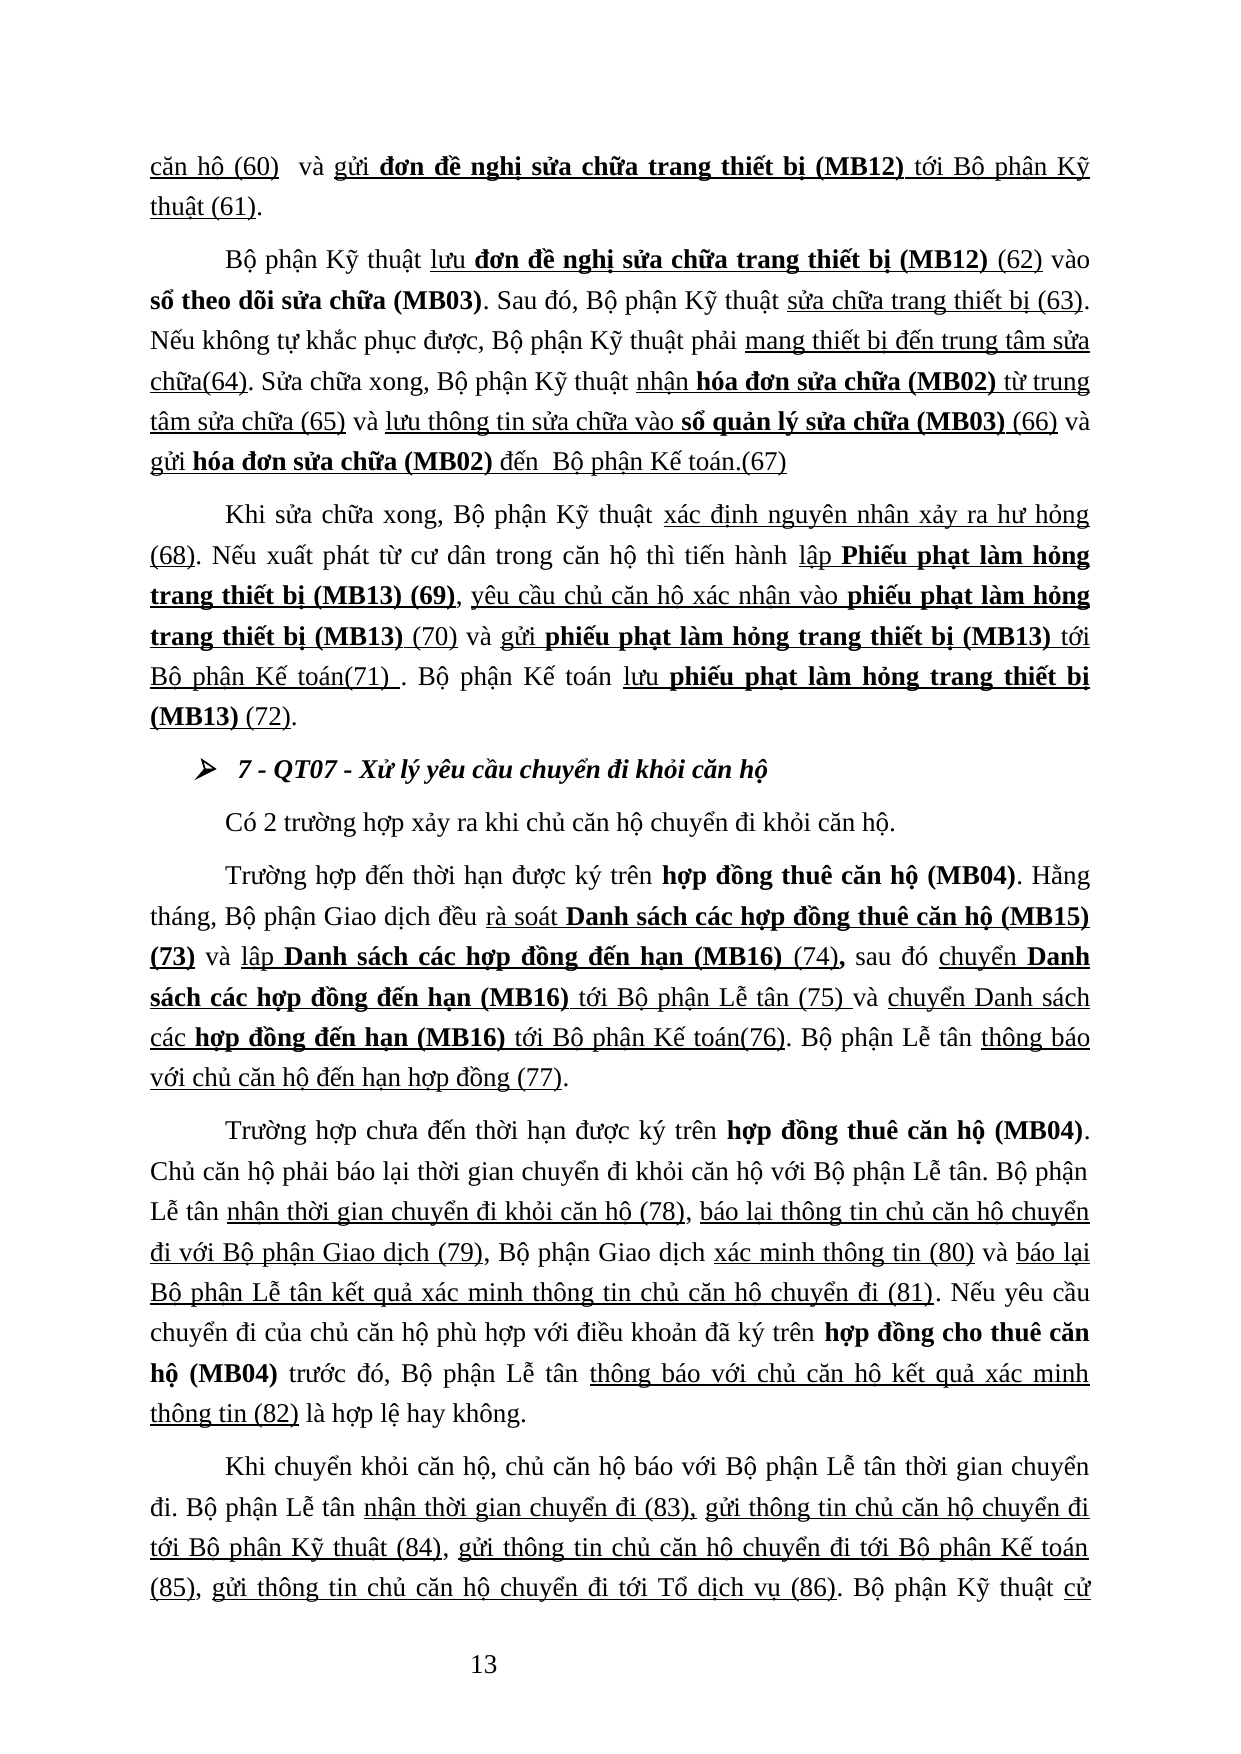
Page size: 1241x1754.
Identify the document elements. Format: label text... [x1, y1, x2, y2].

text Trường hợp đến thời hạn được ký trên hợp đồng thuê căn hộ (MB04). Hằng tháng, Bộ phận Giao dịch đều rà soát Danh sách các hợp đồng thuê căn hộ (MB15) (73) và lập Danh sách các hợp đồng đến hạn (MB16) (74), sau đó chuyển Danh sách các hợp đồng đến hạn (MB16) tới Bộ phận Lễ tân (75) và chuyển Danh sách các hợp đồng đến hạn (MB16) tới Bộ phận Kế toán(76). Bộ phận Lễ tân thông báo với chủ căn hộ đến hạn hợp đồng (77). [150, 859, 1090, 1093]
text Trường hợp chưa đến thời hạn được ký trên hợp đồng thuê căn hộ (MB04). Chủ căn hộ phải báo lại thời gian chuyển đi khỏi căn hộ với Bộ phận Lễ tân. Bộ phận Lễ tân nhận thời gian chuyển đi khỏi căn hộ (78), báo lại thông tin chủ căn hộ chuyển đi với Bộ phận Giao dịch (79), Bộ phận Giao dịch xác minh thông tin (80) và báo lại Bộ phận Lễ tân kết quả xác minh thông tin chủ căn hộ chuyển đi (81). Nếu yêu cầu chuyển đi của chủ căn hộ phù hợp với điều khoản đã ký trên hợp đồng cho thuê căn hộ (MB04) trước đó, Bộ phận Lễ tân thông báo với chủ căn hộ kết quả xác minh thông tin (82) là hợp lệ hay không. [150, 1114, 1090, 1428]
text Khi sửa chữa xong, Bộ phận Kỹ thuật xác định nguyên nhân xảy ra hư hỏng (68). Nếu xuất phát từ cư dân trong căn hộ thì tiến hành lập Phiếu phạt làm hỏng trang thiết bị (MB13) (69), yêu cầu chủ căn hộ xác nhận vào phiếu phạt làm hỏng trang thiết bị (MB13) (70) và gửi phiếu phạt làm hỏng trang thiết bị (MB13) tới Bộ phận Kế toán(71) . Bộ phận Kế toán lưu phiếu phạt làm hỏng trang thiết bị (MB13) (72). [150, 498, 1090, 732]
text Có 2 trường hợp xảy ra khi chủ căn hộ chuyển đi khỏi căn hộ. [150, 806, 1090, 838]
text Bộ phận Kỹ thuật lưu đơn đề nghị sửa chữa trang thiết bị (MB12) (62) vào sổ theo dõi sửa chữa (MB03). Sau đó, Bộ phận Kỹ thuật sửa chữa trang thiết bị (63). Nếu không tự khắc phục được, Bộ phận Kỹ thuật phải mang thiết bị đến trung tâm sửa chữa(64). Sửa chữa xong, Bộ phận Kỹ thuật nhận hóa đơn sửa chữa (MB02) từ trung tâm sửa chữa (65) và lưu thông tin sửa chữa vào sổ quản lý sửa chữa (MB03) (66) và gửi hóa đơn sửa chữa (MB02) đến Bộ phận Kế toán.(67) [150, 243, 1090, 477]
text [150, 1450, 1090, 1603]
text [150, 150, 1090, 222]
list 7 - QT07 - Xử lý yêu cầu chuyển đi khỏi căn hộ [194, 753, 1090, 784]
